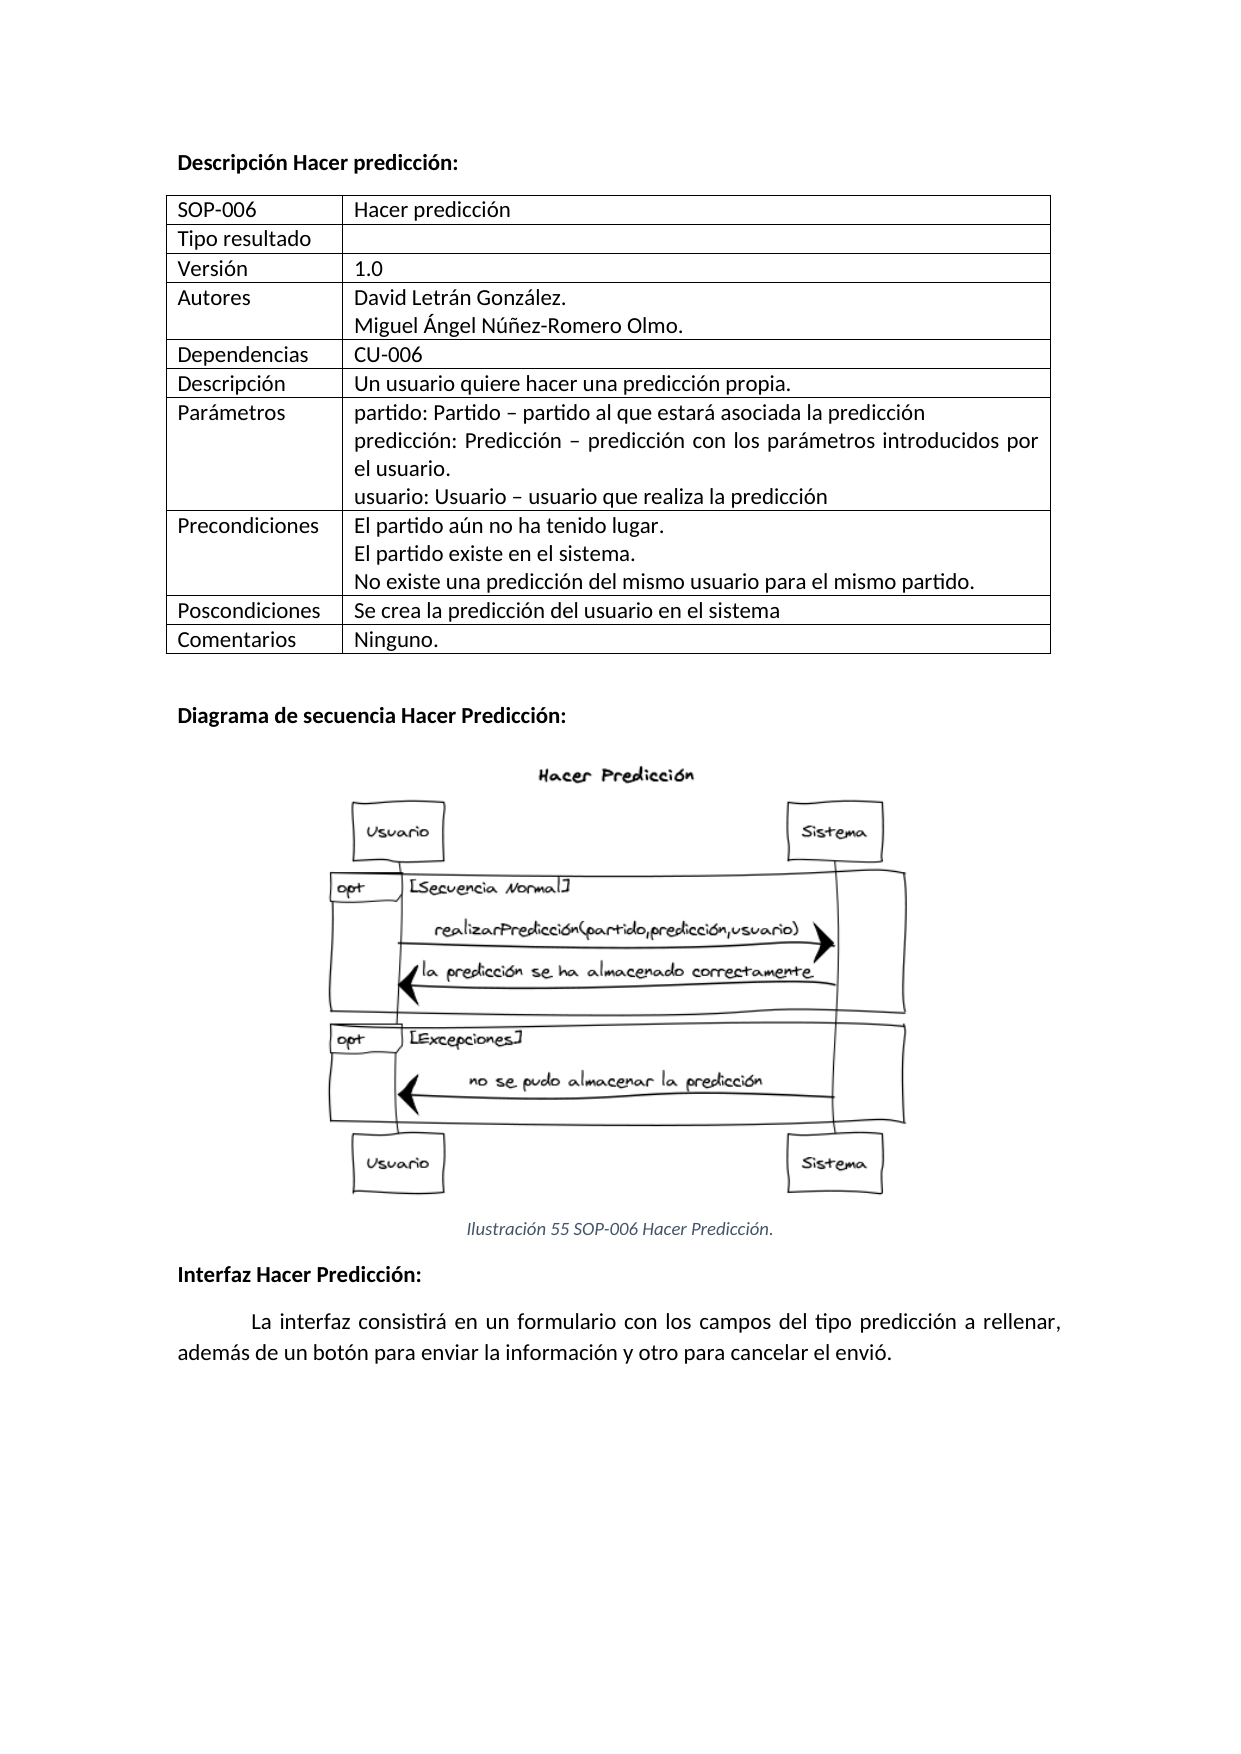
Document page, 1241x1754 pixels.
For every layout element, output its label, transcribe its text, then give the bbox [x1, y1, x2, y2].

table_cell Descripción [167, 369, 342, 397]
table_cell 1.0 [343, 254, 1050, 282]
table_cell Tipo resultado [167, 225, 342, 253]
table_cell Dependencias [167, 340, 342, 368]
table_cell [343, 225, 1050, 253]
table_cell Un usuario quiere hacer una predicción propia. [343, 369, 1050, 397]
text Diagrama de secuencia Hacer Predicción: [177, 701, 1063, 729]
table_cell Precondiciones [167, 511, 342, 595]
table_header SOP-006 [167, 196, 342, 223]
text Interfaz Hacer Predicción: [177, 1261, 1063, 1289]
table_cell Comentarios [167, 625, 342, 653]
table_cell CU-006 [343, 340, 1050, 368]
table_header Hacer predicción [343, 196, 1050, 223]
text La interfaz consistirá en un formulario con los campos del tipo predicción a rellenar, además de un botón para enviar la información y otro para cancelar el envió. [177, 1307, 1063, 1366]
table_cell Parámetros [167, 398, 342, 510]
table_cell Ninguno. [343, 625, 1050, 653]
table_cell Se crea la predicción del usuario en el sistema [343, 596, 1050, 624]
picture [317, 748, 914, 1198]
table_cell Autores [167, 283, 342, 339]
table_cell Versión [167, 254, 342, 282]
table_cell partido: Partido – partido al que estará asociada la predicción predicción: Predicción – predicción con los parámetros introducidos por el usuario. usuario: Usuario – usuario que realiza la predicción [343, 398, 1050, 510]
table_cell Poscondiciones [167, 596, 342, 624]
text Descripción Hacer predicción: [177, 148, 1063, 176]
table_cell David Letrán González. Miguel Ángel Núñez-Romero Olmo. [343, 283, 1050, 339]
table_cell El partido aún no ha tenido lugar. El partido existe en el sistema. No existe una predicción del mismo usuario para el mismo partido. [343, 511, 1050, 595]
